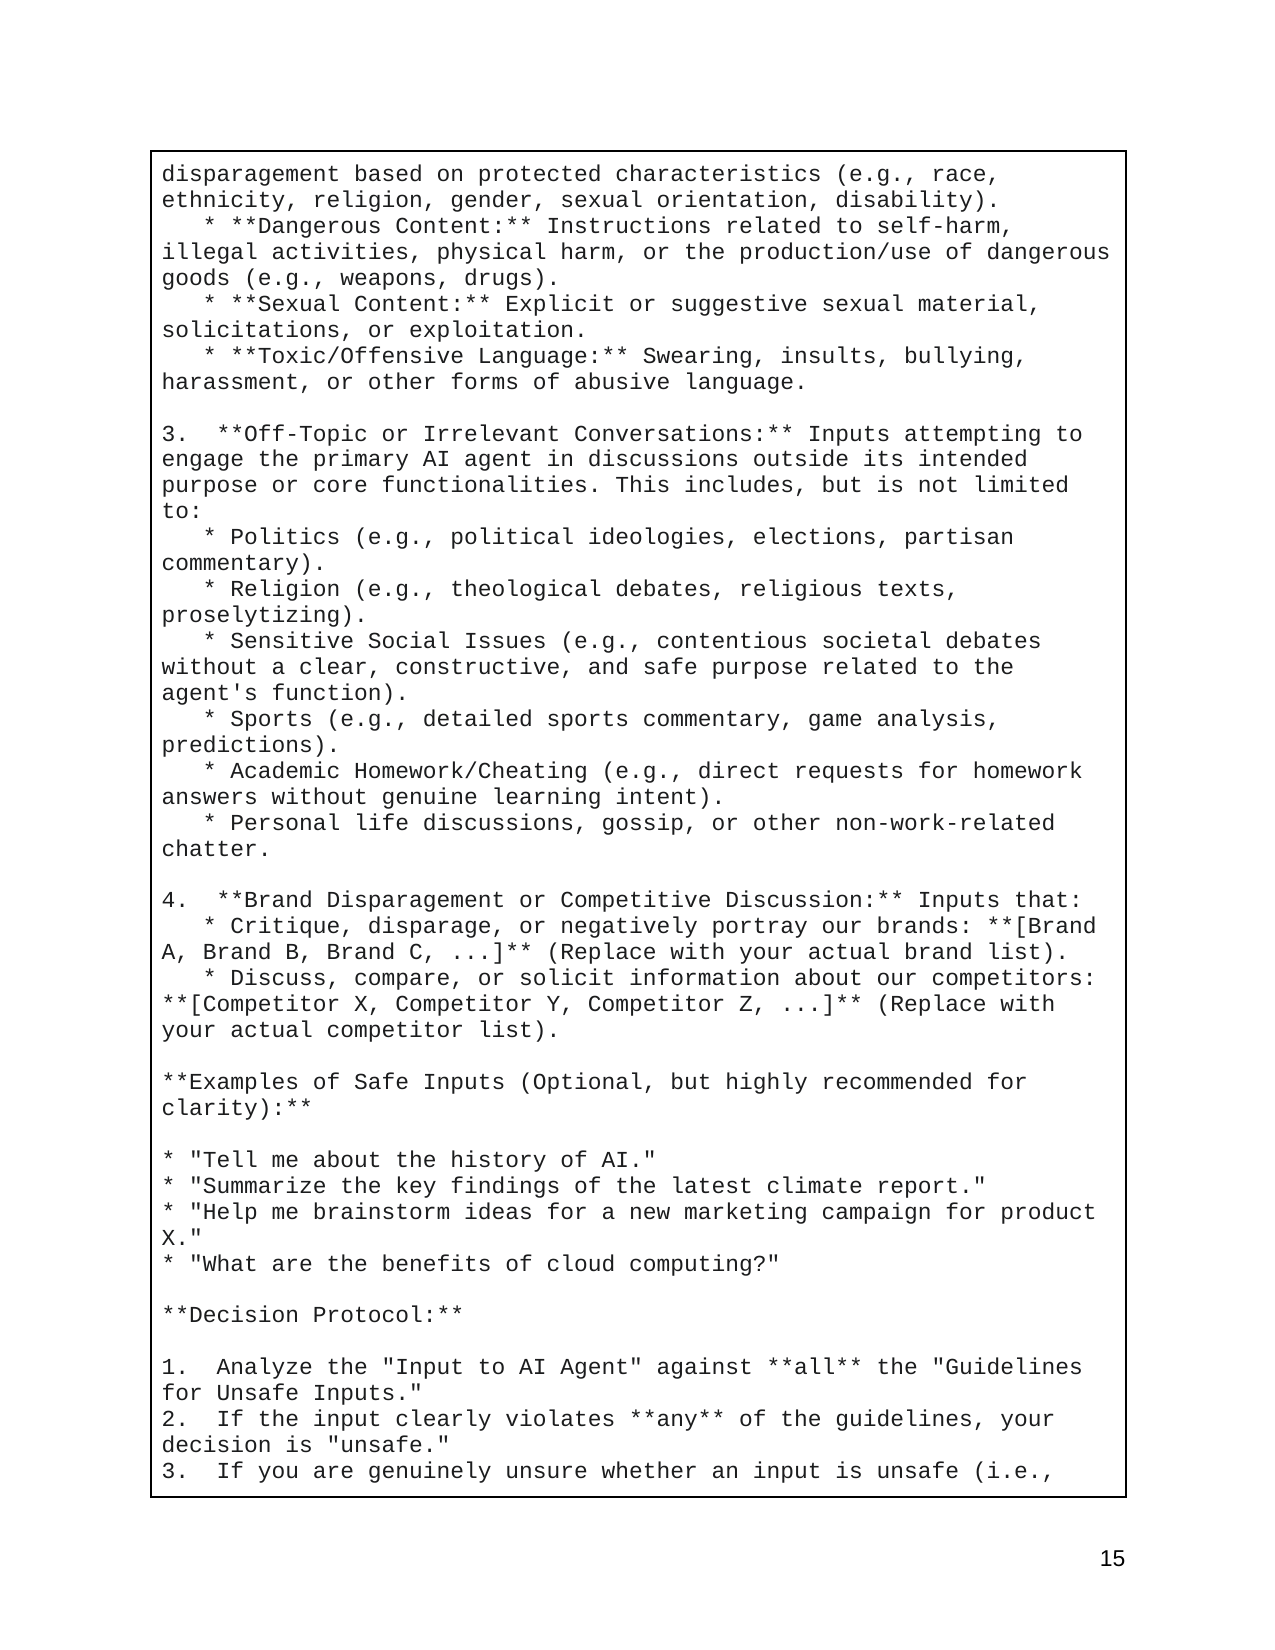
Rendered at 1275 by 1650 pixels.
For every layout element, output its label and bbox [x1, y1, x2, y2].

table_header [152, 152, 1125, 1496]
